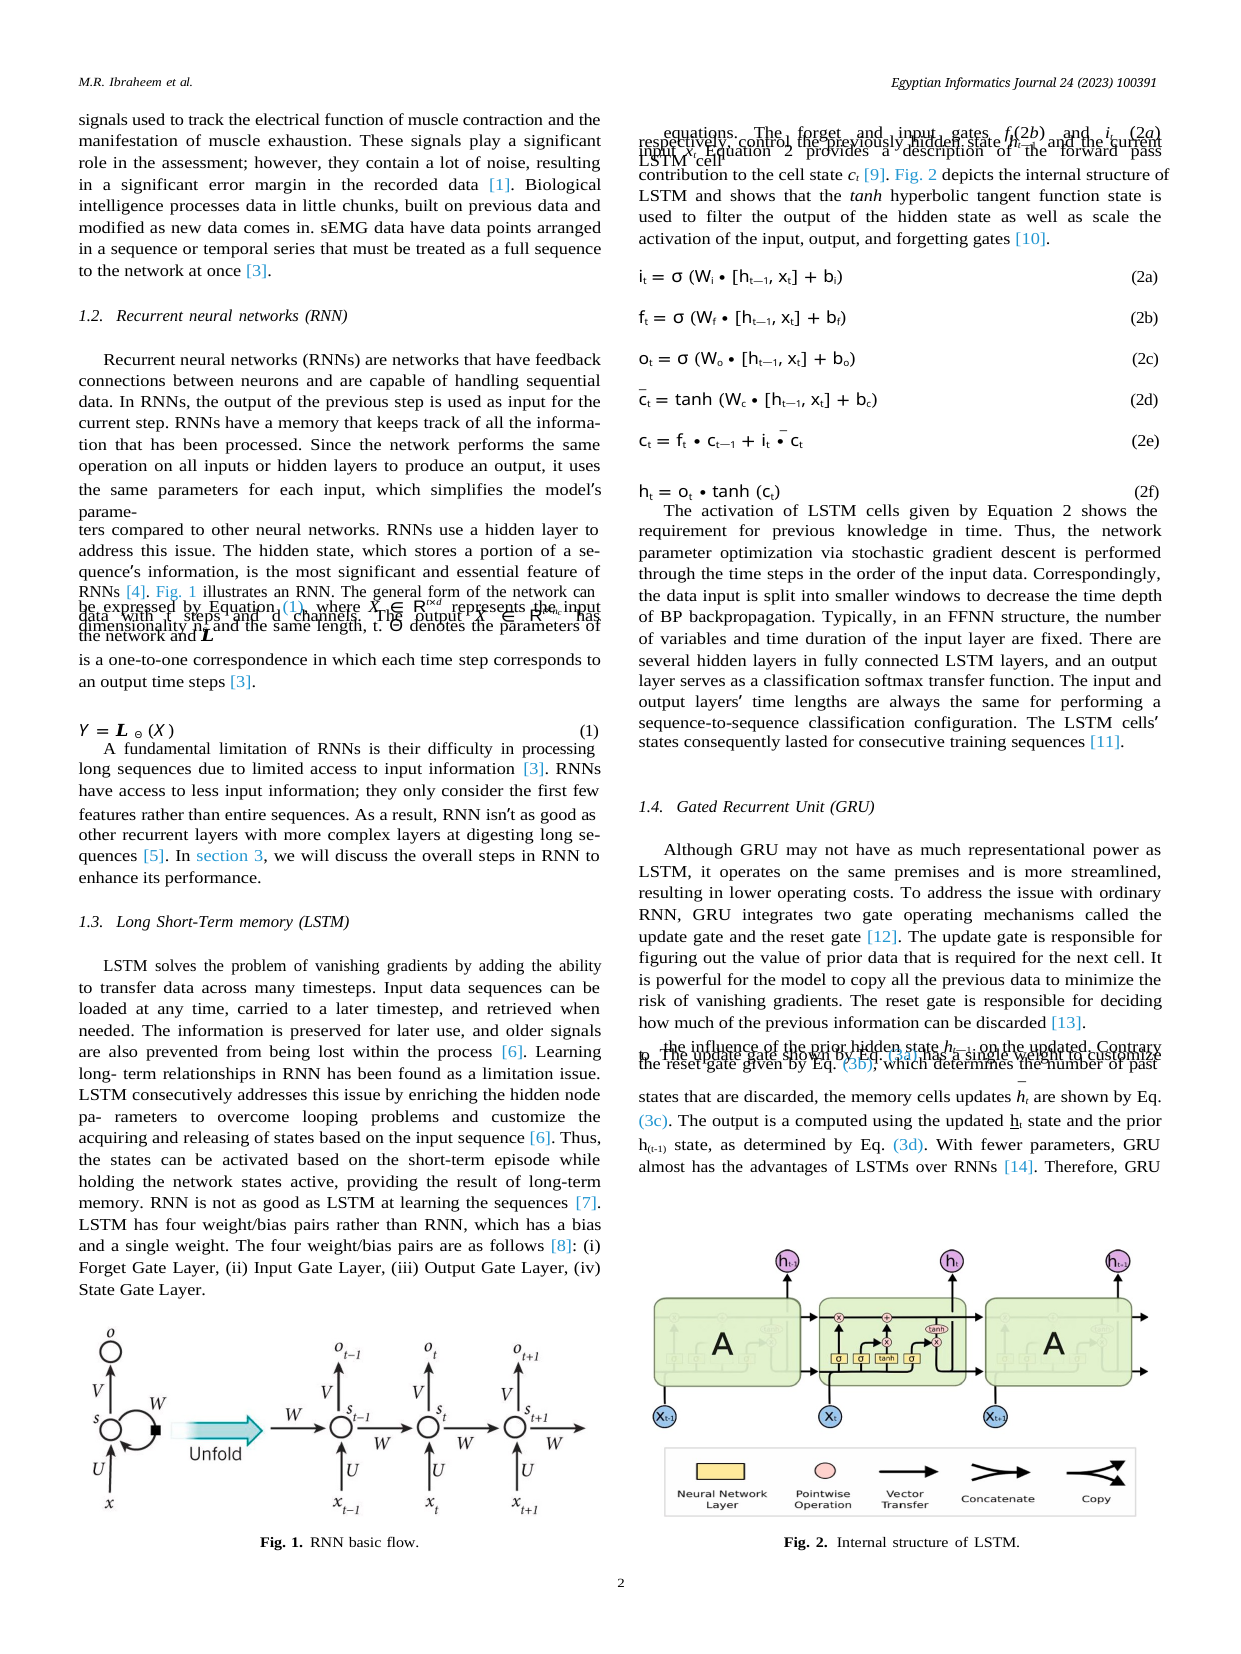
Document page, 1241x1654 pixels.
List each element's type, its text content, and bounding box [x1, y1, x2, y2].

text ht = ot • tanh (ct) (2f) [638, 454, 1178, 509]
text signals used to track the electrical function of muscle contraction and the manifestation of muscle exhaustion. These signals play a significant role in the assessment; however, they contain a lot of noise, resulting in a significant error margin in the recorded data [1]. Biological intelligence processes data in little chunks, built on previous data and modified as new data comes in. sEMG data have data points arranged in a sequence or temporal series that must be treated as a full sequence to the network at once [3]. [78, 109, 601, 280]
text it = σ (Wi • [ht—1, xt] + bi) (2a) [638, 250, 1178, 291]
text the influence of the prior hidden state ht—1 on the updated. Contrary to The update gate shown by Eq. (3a) has a single weight to customize the reset gate given by Eq. (3b), which determines the number of past [638, 1044, 1162, 1073]
text ft = σ (Wf • [ht—1, xt] + bf) (2b) [638, 291, 1178, 332]
text is a one-to-one correspondence in which each time step corresponds to an output time steps [3]. [78, 650, 601, 691]
picture [91, 1326, 588, 1517]
text ot = σ (Wo • [ht—1, xt] + bo) (2c) [638, 332, 1178, 373]
text contribution to the cell state ct [9]. Fig. 2 depicts the internal structure of [638, 170, 1178, 183]
text LSTM and shows that the tanh hyperbolic tangent function state is used to filter the output of the hidden state as well as scale the activation of the input, output, and forgetting gates [10]. [638, 186, 1162, 248]
text layer serves as a classification softmax transfer function. The input and output layers’ time lengths are always the same for performing a sequence-to-sequence classification configuration. The LSTM cells’ [638, 672, 1162, 734]
text address this issue. The hidden state, which stores a portion of a se- quence’s information, is the most significant and essential feature of RNNs [4]. Fig. 1 illustrates an RNN. The general form of the network can [78, 541, 601, 601]
text features rather than entire sequences. As a result, RNN isn’t as good as [78, 802, 605, 824]
text Fig. 1. RNN basic flow. Fig. 2. Internal structure of LSTM. [260, 1534, 1178, 1551]
text equations. The forget and input gates ft(2b) and it (2a) respectively, control the previously hidden state ht—1 and the current input xt Equation 2 provides a description of the forward pass LSTM cell [638, 131, 1162, 170]
text Although GRU may not have as much representational power as LSTM, it operates on the same premises and is more streamlined, resulting in lower operating costs. To address the issue with ordinary RNN, GRU integrates two gate operating mechanisms called the update gate and the reset gate [12]. The update gate is responsible for figuring out the value of prior data that is required for the next cell. It is powerful for the model to copy all the previous data to minimize the risk of vanishing gradients. The reset gate is responsible for deciding how much of the previous information can be discarded [13]. [638, 840, 1162, 1032]
text Recurrent neural networks (RNNs) are networks that have feedback connections between neurons and are capable of handling sequential data. In RNNs, the output of the previous step is used as input for the current step. RNNs have a memory that keeps track of all the informa- tion that has been processed. Since the network performs the same operation on all inputs or hidden layers to produce an output, it uses the same parameters for each input, which simplifies the model’s parame- [78, 349, 601, 521]
text states consequently lasted for consecutive training sequences [11]. [638, 734, 1178, 751]
list Long Short-Term memory (LSTM) [78, 912, 605, 931]
text requirement for previous knowledge in time. Thus, the network parameter optimization via stochastic gradient descent is performed through the time steps in the order of the input data. Correspondingly, the data input is split into smaller windows to decrease the time depth of BP backpropagation. Typically, in an FFNN structure, the number of variables and time duration of the input layer are fixed. There are several hidden layers in fully connected LSTM layers, and an output [638, 521, 1162, 669]
picture [652, 1249, 1149, 1517]
text LSTM solves the problem of vanishing gradients by adding the ability to transfer data across many timesteps. Input data sequences can be loaded at any time, carried to a later timestep, and retrieved when needed. The information is preserved for later use, and older signals are also prevented from being lost within the process [6]. Learning long- term relationships in RNN has been found as a limitation issue. LSTM consecutively addresses this issue by enriching the hidden node pa- rameters to overcome looping problems and customize the acquiring and releasing of states based on the input sequence [6]. Thus, the states can be activated based on the short-term episode while holding the network states active, providing the result of long-term memory. RNN is not as good as LSTM at learning the sequences [7]. LSTM has four weight/bias pairs rather than RNN, which has a bias and a single weight. The four weight/bias pairs are as follows [8]: (i) Forget Gate Layer, (ii) Input Gate Layer, (iii) Output Gate Layer, (iv) State Gate Layer. [78, 956, 601, 1298]
text be expressed by Equation (1), where X ∈ Rt×d represents the input data with t steps and d channels. The output X ∈ Rt×nc has dimensionality nc and the same length, t. Θ denotes the parameters of the network and L [78, 604, 601, 646]
text other recurrent layers with more complex layers at digesting long se- quences [5]. In section 3, we will discuss the overall steps in RNN to enhance its performance. [78, 824, 601, 887]
text Y = L Θ (X ) (1) [78, 693, 605, 747]
text long sequences due to limited access to input information [3]. RNNs have access to less input information; they only consider the first few [78, 759, 601, 799]
text ters compared to other neural networks. RNNs use a hidden layer to [78, 523, 605, 538]
text ct = ft • ct—1 + it • ct (2e) [638, 413, 1178, 454]
text almost has the advantages of LSTMs over RNNs [14]. Therefore, GRU [638, 1159, 1178, 1176]
text ct = tanh (Wc • [ht—1, xt] + bc) (2d) [638, 373, 1178, 413]
list Gated Recurrent Unit (GRU) [638, 797, 1178, 816]
list Recurrent neural networks (RNN) [78, 306, 605, 325]
text states that are discarded, the memory cells updates ht are shown by Eq. (3c). The output is a computed using the updated ht state and the prior h(t-1) state, as determined by Eq. (3d). With fewer parameters, GRU [638, 1079, 1162, 1154]
